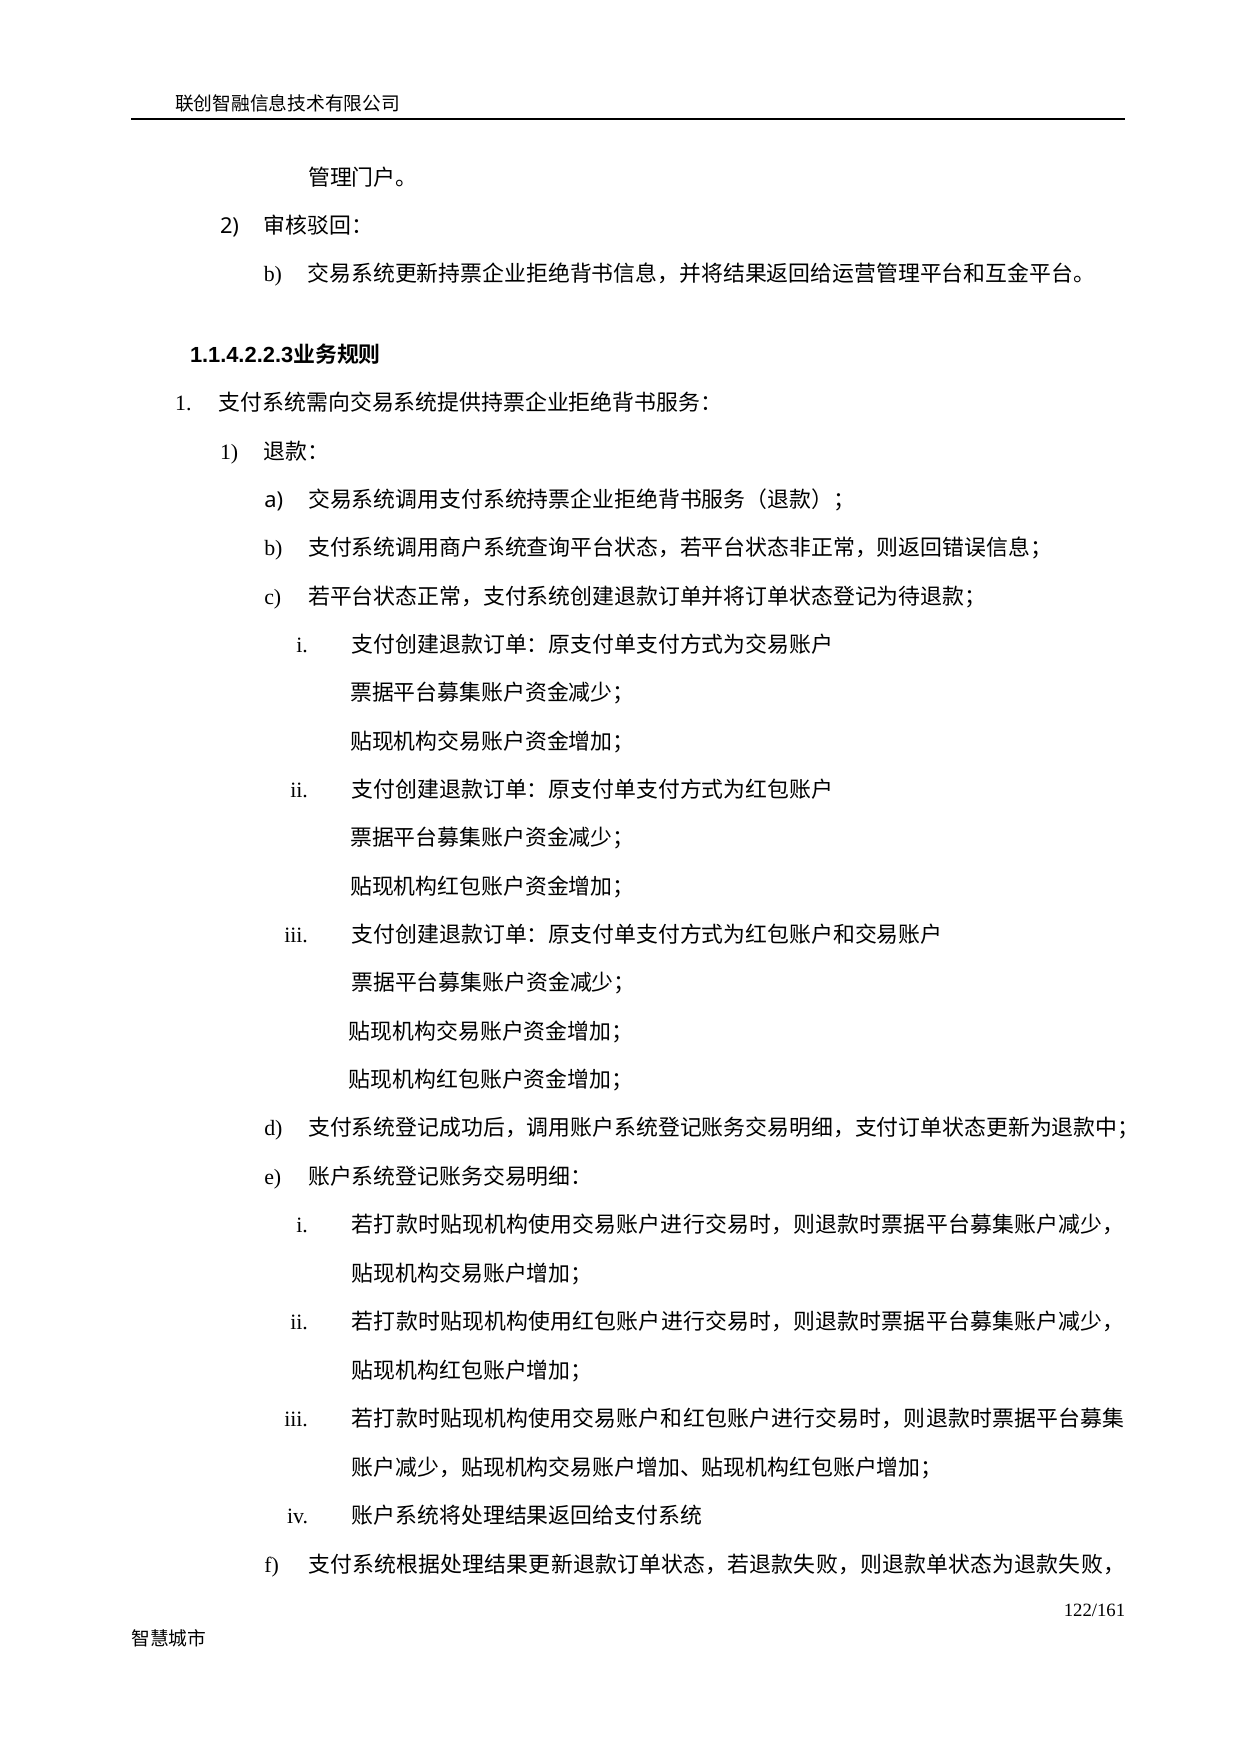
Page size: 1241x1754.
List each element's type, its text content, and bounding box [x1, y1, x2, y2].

list 账户系统登记账务交易明细： [264, 1158, 1125, 1191]
list 交易系统调用支付系统持票企业拒绝背书服务（退款）； [264, 482, 1125, 514]
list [264, 1546, 1125, 1579]
list 若打款时贴现机构使用红包账户进行交易时，则退款时票据平台募集账户减少，贴现机构红包账户增加； [308, 1304, 1125, 1385]
text 票据平台募集账户资金减少； [131, 675, 1125, 707]
list 支付系统需向交易系统提供持票企业拒绝背书服务： [175, 385, 1125, 417]
text 贴现机构红包账户资金增加； [131, 868, 1125, 901]
list 支付系统调用商户系统查询平台状态，若平台状态非正常，则返回错误信息； [264, 530, 1125, 562]
list 退款： [220, 433, 1125, 466]
list 账户系统将处理结果返回给支付系统 [308, 1498, 1125, 1530]
list 若打款时贴现机构使用交易账户进行交易时，则退款时票据平台募集账户减少，贴现机构交易账户增加； [308, 1207, 1125, 1288]
text 票据平台募集账户资金减少； [131, 820, 1125, 852]
subtitle 业务规则 [146, 337, 1103, 369]
list 支付系统登记成功后，调用账户系统登记账务交易明细，支付订单状态更新为退款中； [264, 1110, 1125, 1142]
list 交易系统更新持票企业拒绝背书信息，并将结果返回给运营管理平台和互金平台。 [263, 256, 1125, 288]
list 若打款时贴现机构使用交易账户和红包账户进行交易时，则退款时票据平台募集账户减少，贴现机构交易账户增加、贴现机构红包账户增加； [308, 1401, 1125, 1482]
list 若平台状态正常，支付系统创建退款订单并将订单状态登记为待退款； [264, 578, 1125, 611]
list 支付创建退款订单：原支付单支付方式为红包账户和交易账户 [308, 917, 1125, 949]
text 贴现机构交易账户资金增加； [131, 1013, 1125, 1046]
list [264, 159, 1125, 192]
list 支付创建退款订单：原支付单支付方式为交易账户 [308, 627, 1125, 659]
list 支付创建退款订单：原支付单支付方式为红包账户 [308, 772, 1125, 804]
list 票据平台募集账户资金减少； [307, 965, 1125, 997]
text 贴现机构红包账户资金增加； [131, 1062, 1125, 1094]
text 贴现机构交易账户资金增加； [131, 723, 1125, 756]
list 审核驳回： [220, 207, 1125, 240]
